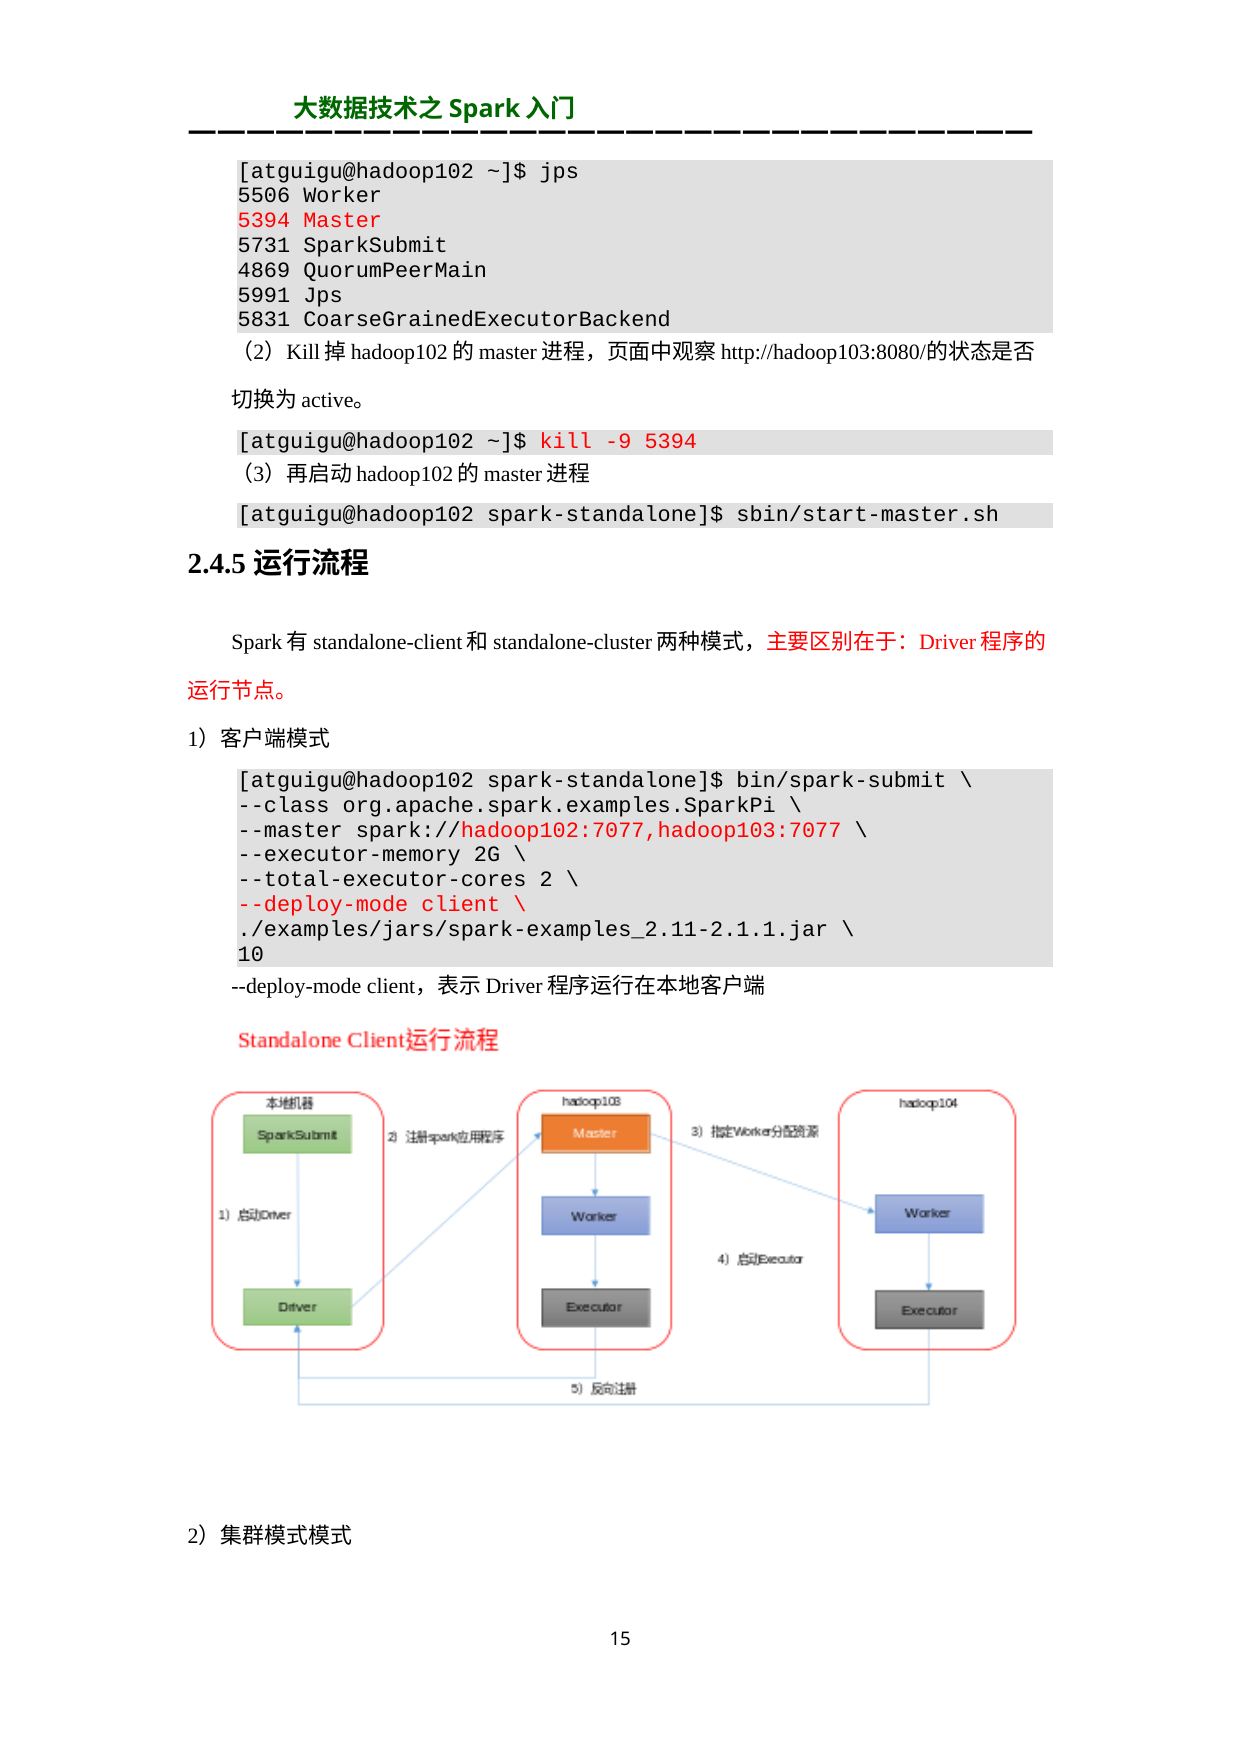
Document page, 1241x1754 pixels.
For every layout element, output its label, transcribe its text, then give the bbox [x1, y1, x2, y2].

text 2）集群模式模式 [187, 1518, 1053, 1550]
text --class org.apache.spark.examples.SparkPi \ [237, 794, 1053, 819]
text --executor-memory 2G \ [237, 843, 1053, 868]
text Spark有standalone-client和standalone-cluster两种模式，主要区别在于：Driver程序的运行节点。 [187, 624, 1053, 705]
text [atguigu@hadoop102 spark-standalone]$ bin/spark-submit \ [237, 769, 1053, 794]
text （2）Kill掉hadoop102的master进程，页面中观察http://hadoop103:8080/的状态是否切换为active。 [231, 333, 1053, 414]
text 5991 Jps [237, 284, 1053, 308]
text 4869 QuorumPeerMain [237, 259, 1053, 284]
text 5831 CoarseGrainedExecutorBackend [237, 308, 1053, 333]
text --total-executor-cores 2 \ [237, 868, 1053, 893]
text [atguigu@hadoop102 spark-standalone]$ sbin/start-master.sh [237, 503, 1053, 528]
text --deploy-mode client，表示Driver程序运行在本地客户端 [187, 967, 1053, 1000]
text ./examples/jars/spark-examples_2.11-2.1.1.jar \ [237, 918, 1053, 943]
text --master spark://hadoop102:7077,hadoop103:7077 \ [237, 819, 1053, 843]
subtitle 2.4.5 运行流程 [187, 528, 1053, 593]
text [atguigu@hadoop102 ~]$ jps [237, 160, 1053, 184]
text --deploy-mode client \ [237, 893, 1053, 918]
text 1）客户端模式 [187, 721, 1053, 753]
text （3）再启动hadoop102的master进程 [231, 455, 1053, 488]
text [atguigu@hadoop102 ~]$ kill -9 5394 [237, 430, 1053, 455]
text 5506 Worker [237, 184, 1053, 209]
text 5394 Master [237, 209, 1053, 234]
text 5731 SparkSubmit [237, 234, 1053, 259]
text 10 [237, 943, 1053, 967]
